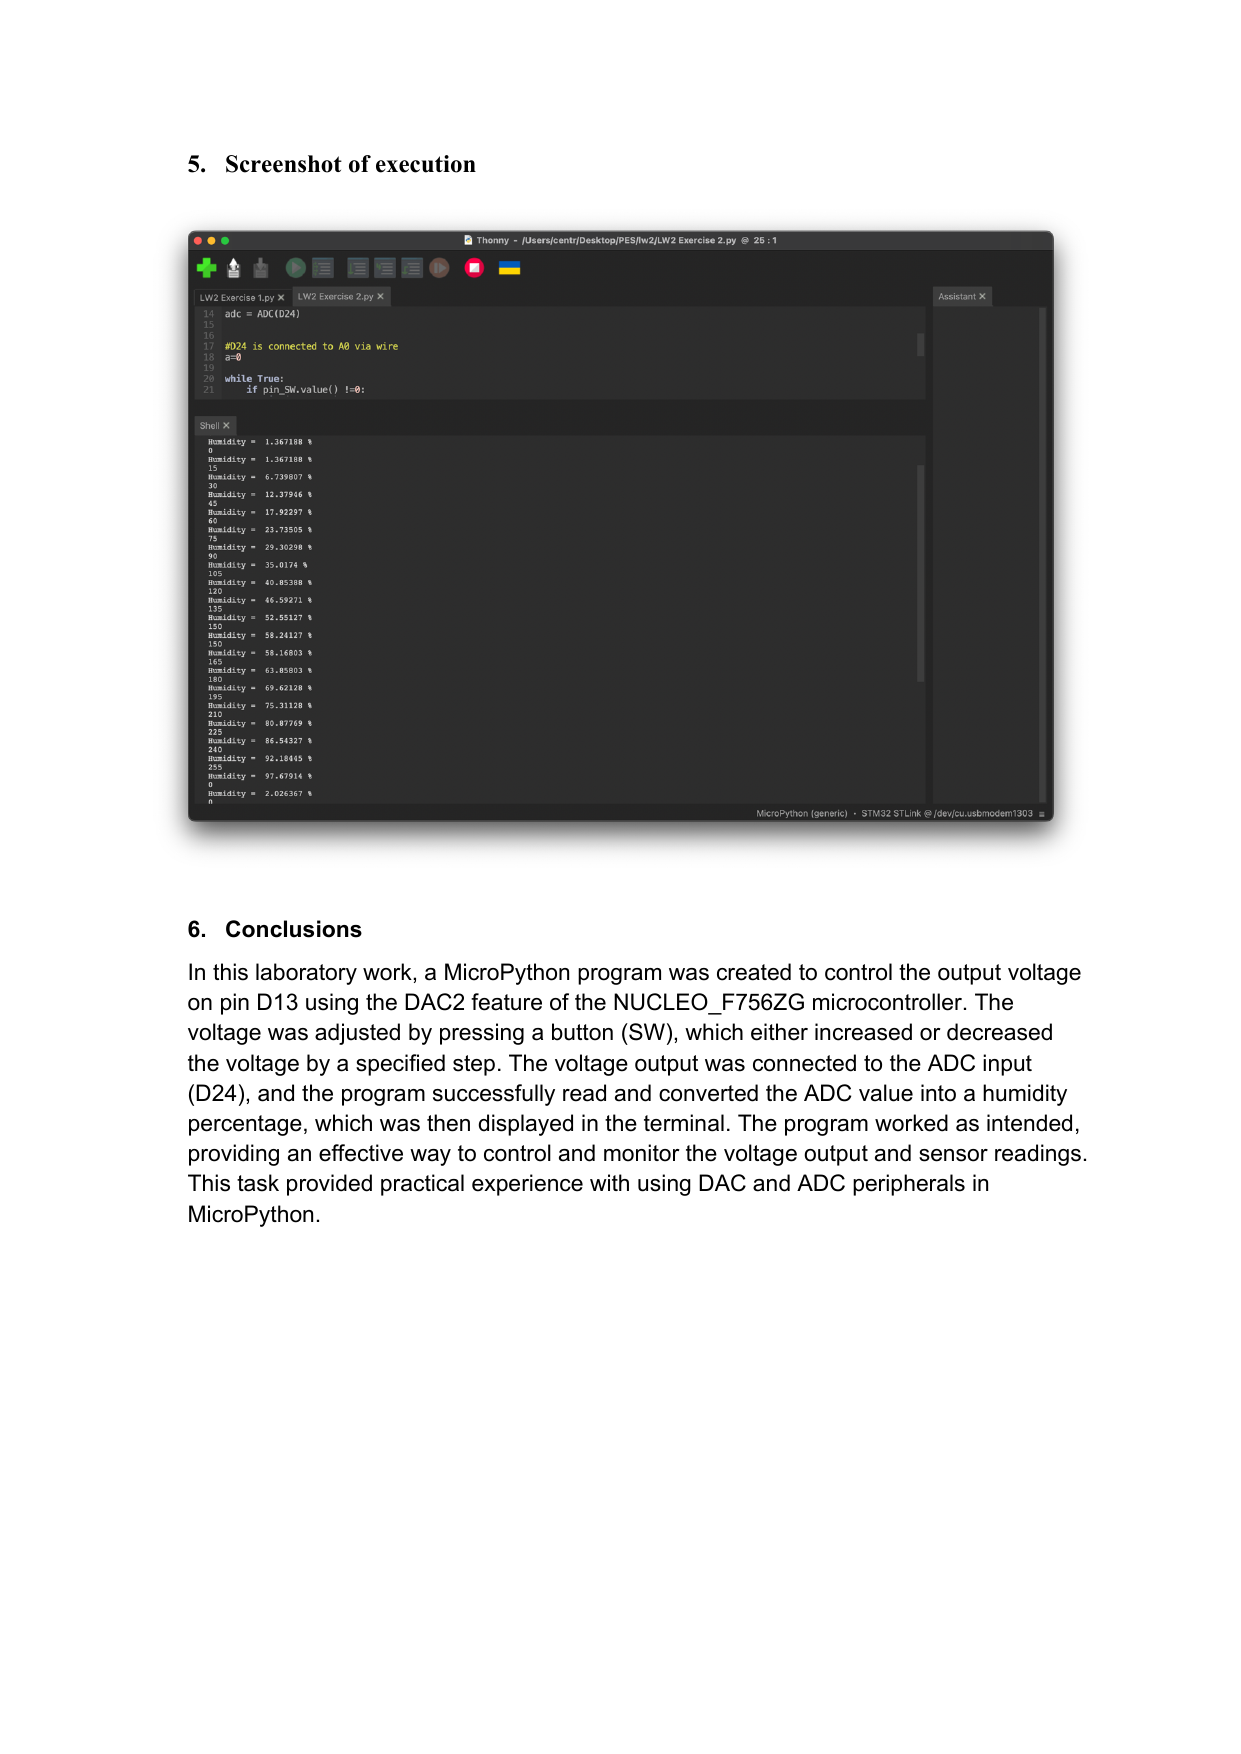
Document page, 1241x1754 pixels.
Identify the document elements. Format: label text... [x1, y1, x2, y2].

list Screenshot of execution [187, 150, 1090, 178]
text In this laboratory work, a MicroPython program was created to control the output voltage on pin D13 using the DAC2 feature of the NUCLEO_F756ZG microcontroller. The voltage was adjusted by pressing a button (SW), which either increased or decreased the voltage by a specified step. The voltage output was connected to the ADC input (D24), and the program successfully read and converted the ADC value into a humidity percentage, which was then displayed in the terminal. The program worked as intended, providing an effective way to control and monitor the voltage output and sensor readings. This task provided practical experience with using DAC and ADC peripherals in MicroPython. [187, 959, 1090, 1227]
picture [150, 205, 1091, 871]
subtitle Conclusions [187, 916, 1090, 943]
